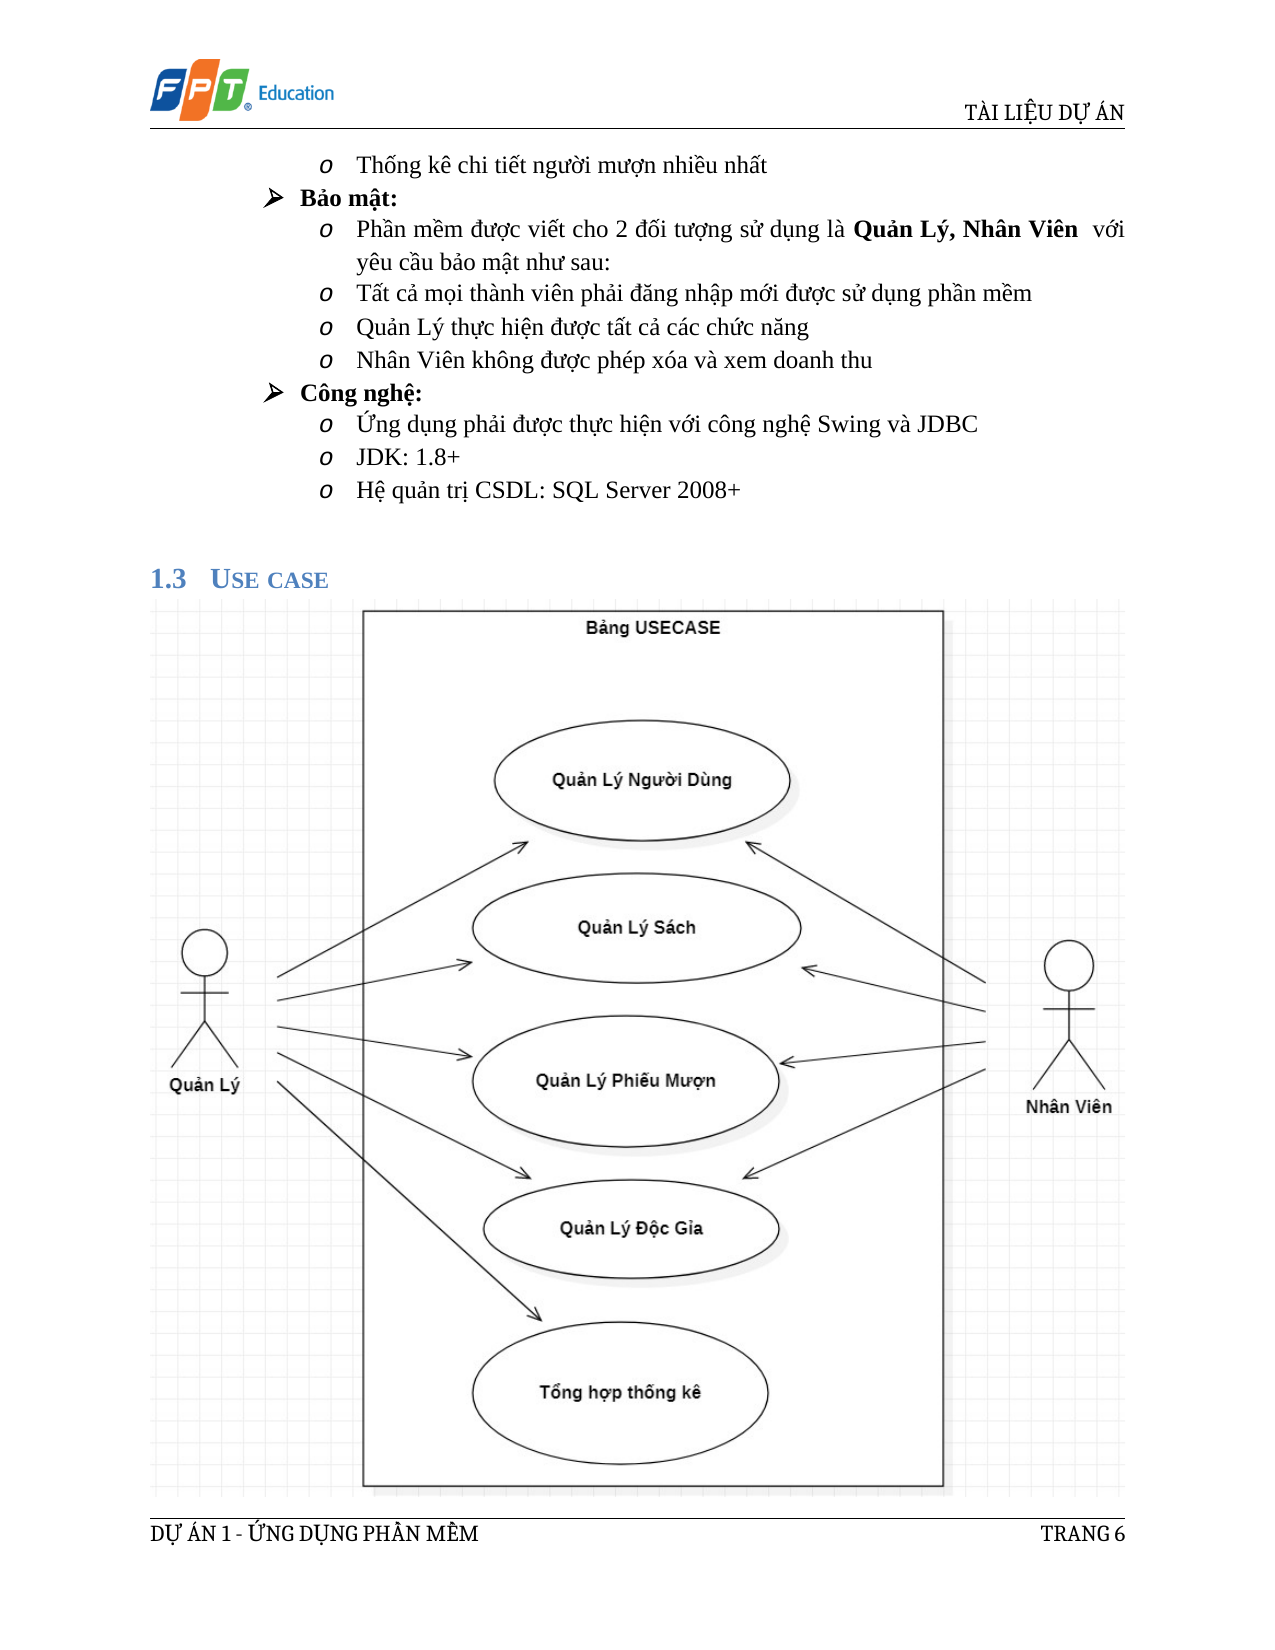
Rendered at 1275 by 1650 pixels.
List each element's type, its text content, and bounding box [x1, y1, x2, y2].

list Bảo mật: [262, 183, 1125, 212]
subtitle Use case [150, 561, 1125, 594]
list JDK: 1.8+ [319, 442, 1125, 473]
list Thống kê chi tiết người mượn nhiều nhất [319, 150, 1125, 181]
list Tất cả mọi thành viên phải đăng nhập mới được sử dụng phần mềm [319, 278, 1125, 309]
list Nhân Viên không được phép xóa và xem doanh thu [319, 345, 1125, 376]
list Quản Lý thực hiện được tất cả các chức năng [319, 312, 1125, 342]
list Ứng dụng phải được thực hiện với công nghệ Swing và JDBC [319, 409, 1125, 440]
picture [150, 59, 336, 121]
list Công nghệ: [262, 378, 1125, 407]
picture [150, 599, 1125, 1497]
list Hệ quản trị CSDL: SQL Server 2008+ [319, 476, 1125, 506]
list Phần mềm được viết cho 2 đối tượng sử dụng là Quản Lý, Nhân Viên với yêu cầu bảo mật như sau: [319, 214, 1125, 276]
